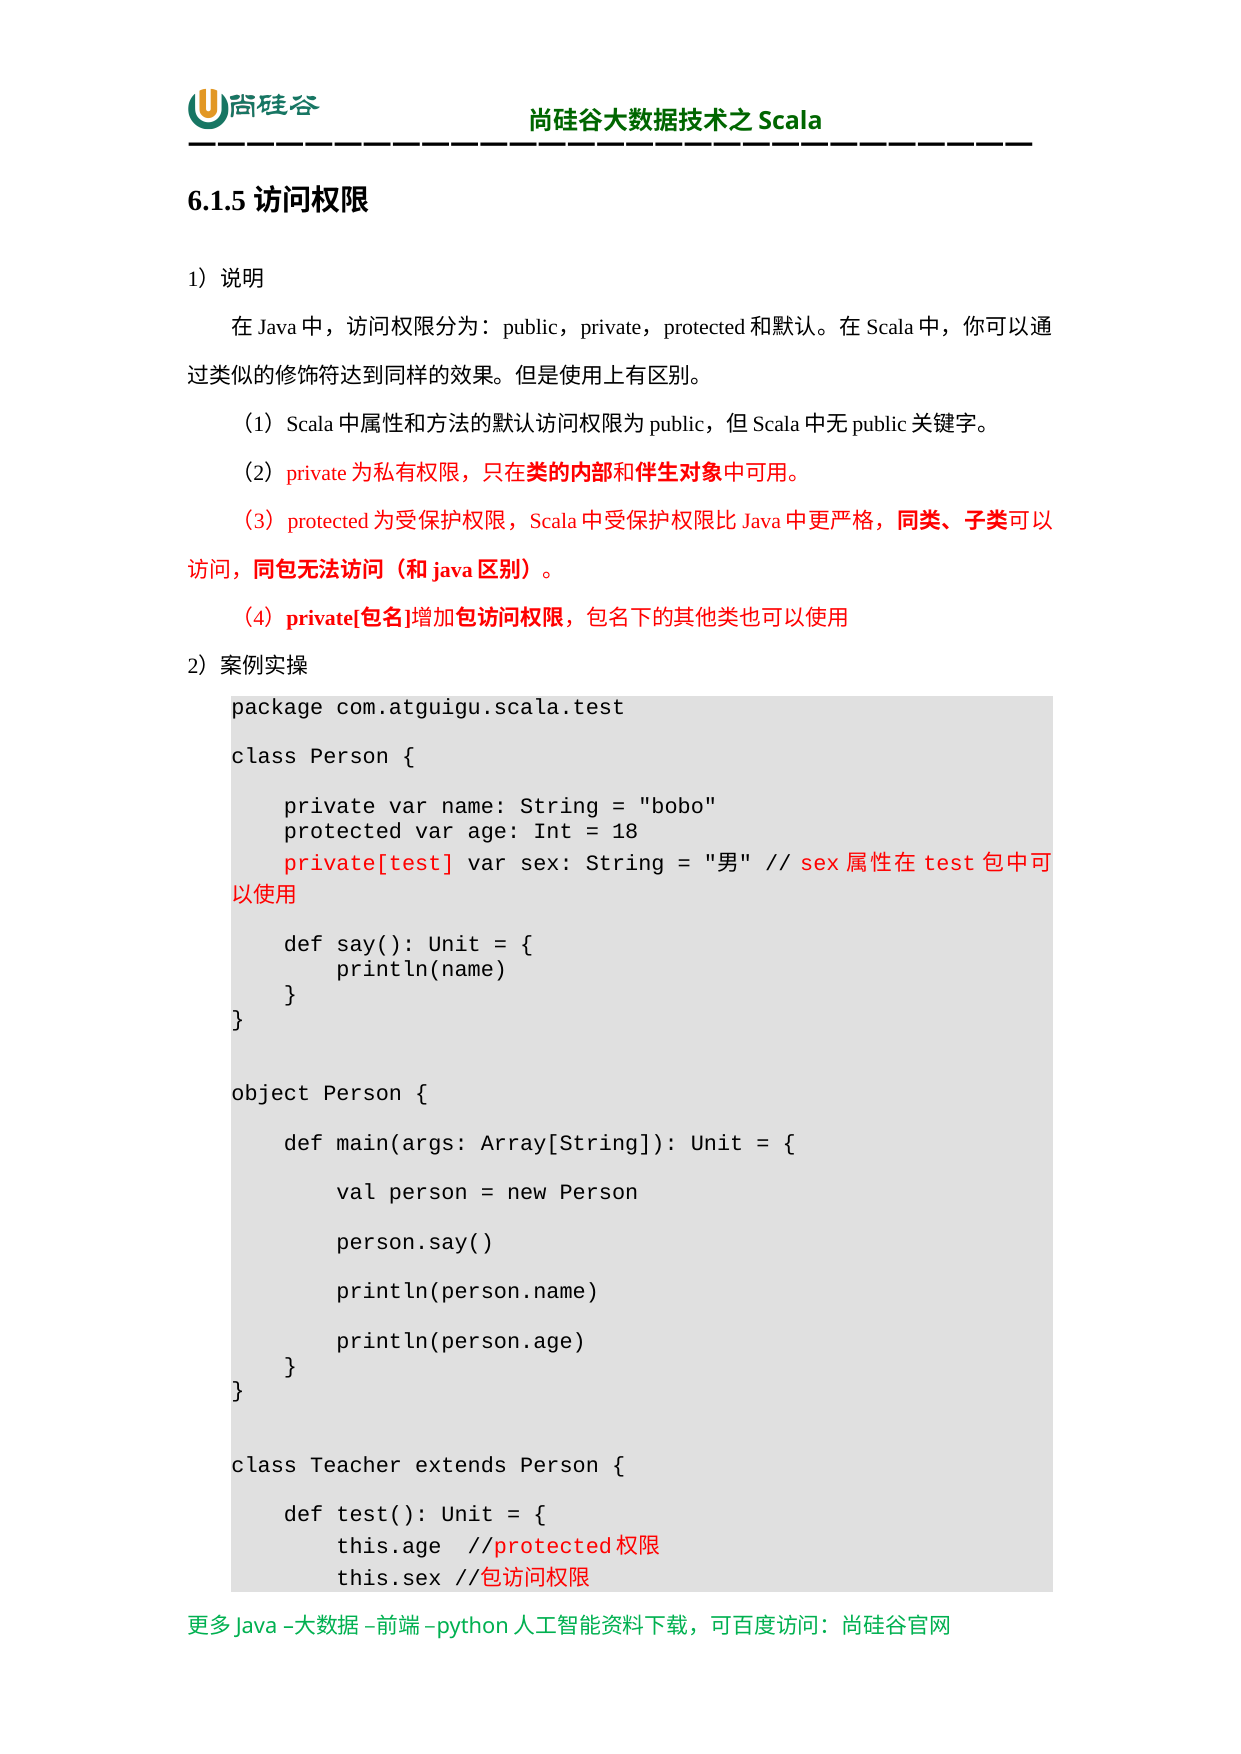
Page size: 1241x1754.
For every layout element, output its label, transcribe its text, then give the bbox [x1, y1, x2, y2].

text （2）private为私有权限，只在类的内部和伴生对象中可用。 [231, 454, 1053, 487]
text def test(): Unit = { [231, 1503, 1053, 1528]
text private[test] var sex: String = "男" // sex属性在test包中可以使用 [231, 845, 1053, 908]
text println(person.age) [231, 1330, 1053, 1355]
text object Person { [231, 1082, 1053, 1107]
text 在Java中，访问权限分为：public，private，protected和默认。在Scala中，你可以通过类似的修饰符达到同样的效果。但是使用上有区别。 [187, 309, 1053, 390]
text （3）protected为受保护权限，Scala中受保护权限比Java中更严格，同类、子类可以访问，同包无法访问（和java区别）。 [187, 502, 1053, 584]
picture [187, 88, 321, 130]
text class Teacher extends Person { [231, 1454, 1053, 1479]
text } [231, 1379, 1053, 1404]
text } [231, 1008, 1053, 1032]
text protected var age: Int = 18 [231, 820, 1053, 845]
text this.age //protected权限 [231, 1528, 1053, 1560]
text person.say() [231, 1231, 1053, 1256]
text println(person.name) [231, 1280, 1053, 1305]
text def main(args: Array[String]): Unit = { [231, 1132, 1053, 1156]
text this.sex //包访问权限 [231, 1560, 1053, 1592]
subtitle 6.1.5 访问权限 [187, 165, 1053, 230]
text } [231, 983, 1053, 1008]
text （4）private[包名]增加包访问权限，包名下的其他类也可以使用 [231, 599, 1053, 632]
text private var name: String = "bobo" [231, 795, 1053, 820]
text class Person { [231, 746, 1053, 771]
text } [231, 1355, 1053, 1379]
text def say(): Unit = { [231, 933, 1053, 958]
text （1）Scala 中属性和方法的默认访问权限为public，但Scala中无public关键字。 [231, 406, 1053, 438]
text val person = new Person [231, 1181, 1053, 1206]
text println(name) [231, 958, 1053, 983]
text 1）说明 [187, 260, 1053, 293]
text package com.atguigu.scala.test [231, 696, 1053, 721]
text 2）案例实操 [187, 648, 1053, 680]
